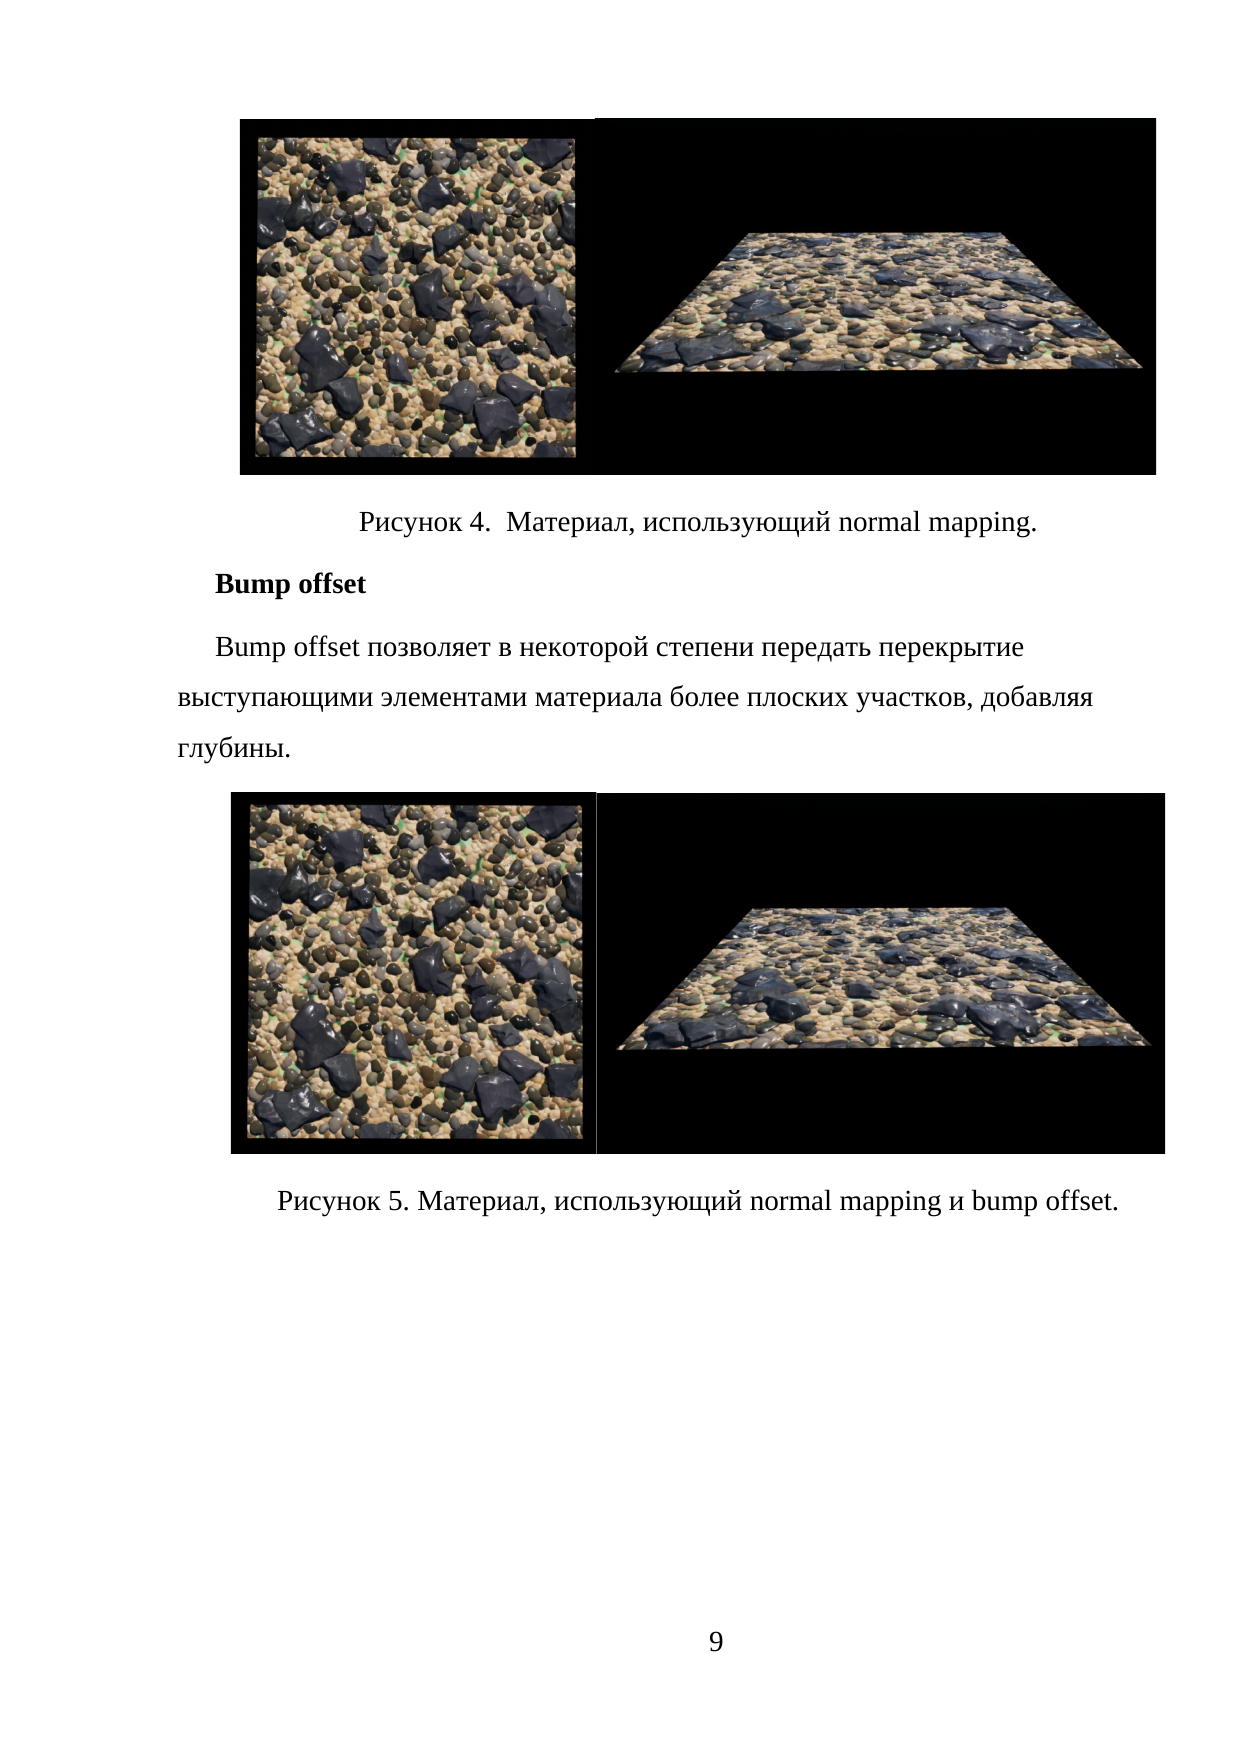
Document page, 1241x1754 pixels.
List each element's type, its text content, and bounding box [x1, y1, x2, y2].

text Bump offset [177, 566, 1181, 600]
picture [230, 792, 1166, 1154]
picture [239, 118, 1157, 475]
text Рисунок 5. Материал, использующий normal mapping и bump offset. [177, 1183, 1181, 1217]
text Рисунок 4. Материал, использующий normal mapping. [177, 504, 1181, 537]
text Bump offset позволяет в некоторой степени передать перекрытие выступающими элементами материала более плоских участков, добавляя глубины. [177, 629, 1181, 763]
